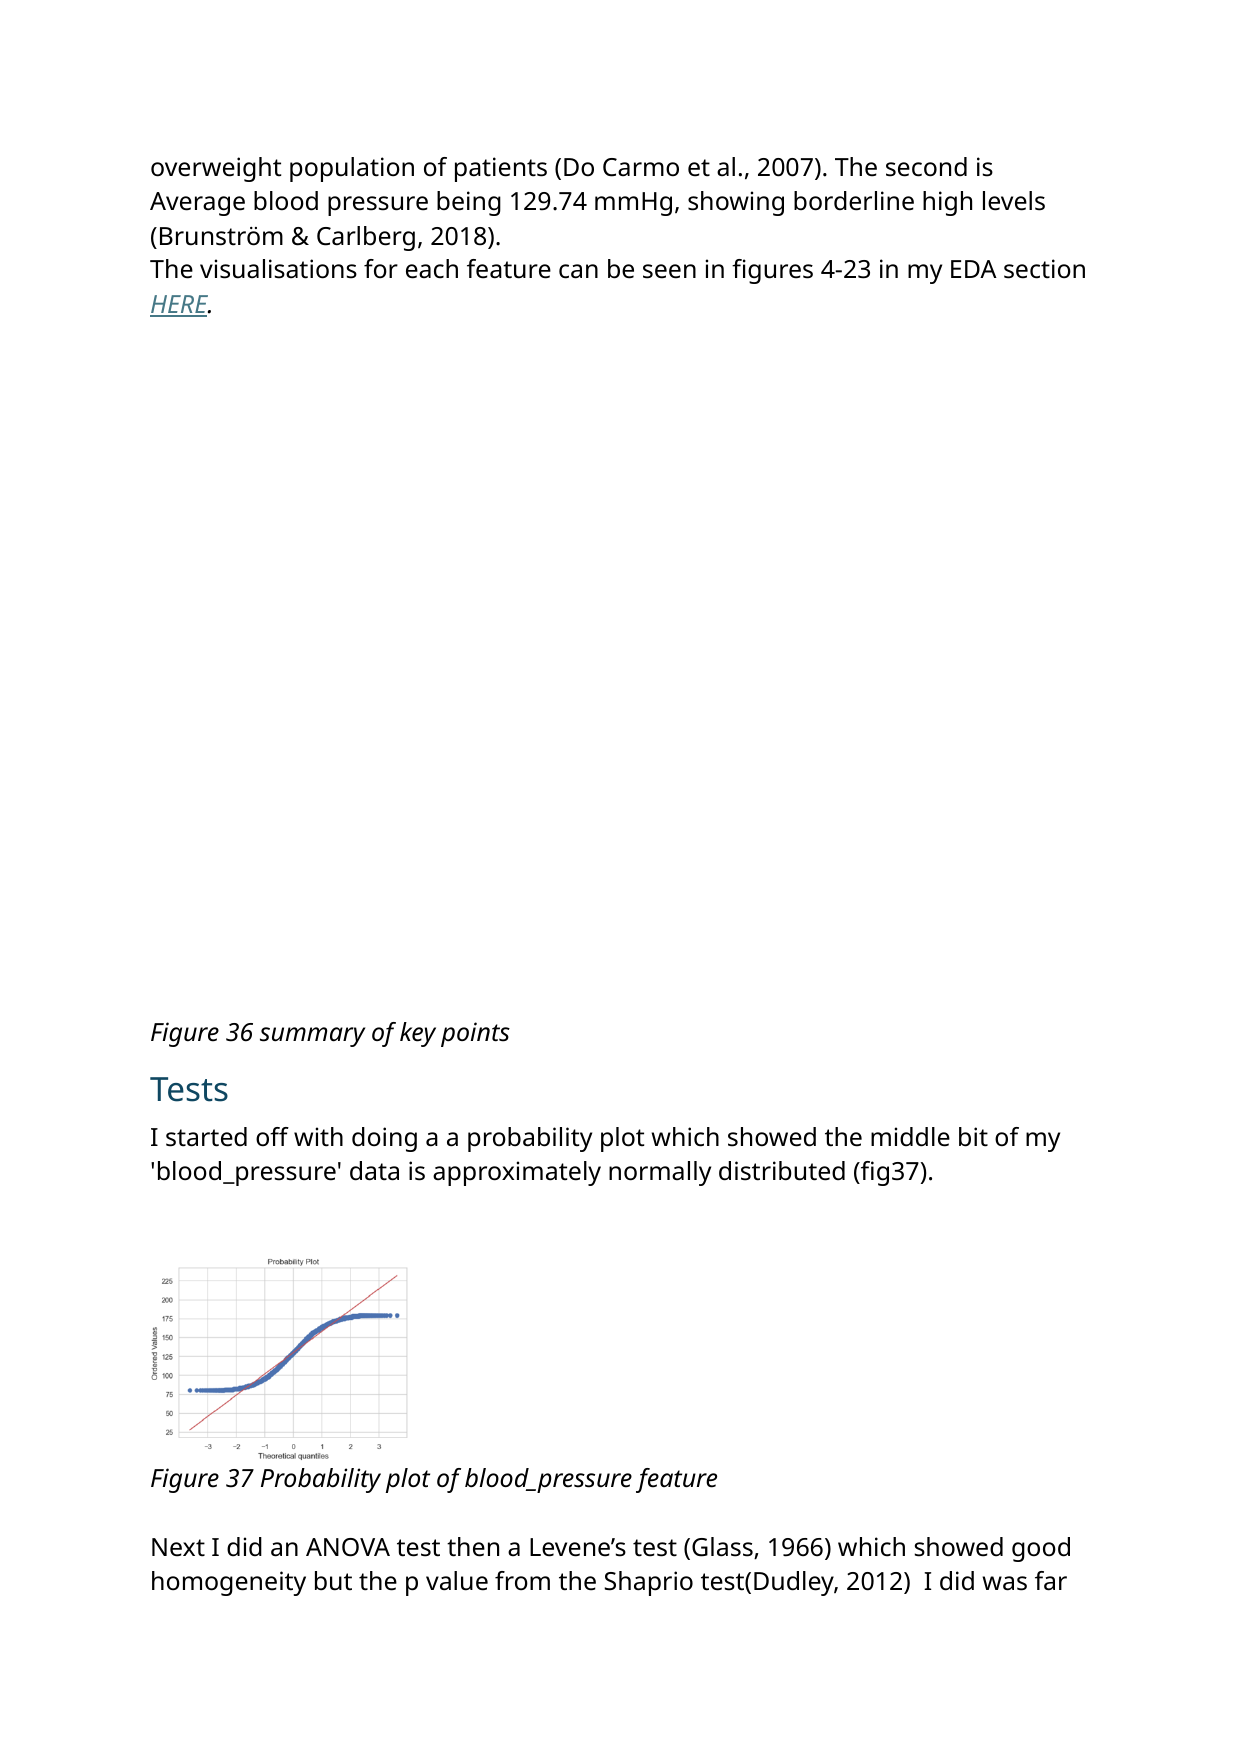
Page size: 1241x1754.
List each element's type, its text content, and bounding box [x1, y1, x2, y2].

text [150, 150, 1090, 252]
text The visualisations for each feature can be seen in figures 4-23 in my EDA section HERE. [150, 252, 1090, 320]
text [150, 1529, 1090, 1597]
text Figure 37 Probability plot of blood_pressure feature [150, 1461, 1090, 1495]
subtitle Tests [150, 1066, 1090, 1111]
text I started off with doing a a probability plot which showed the middle bit of my 'blood_pressure' data is approximately normally distributed (fig37). [150, 1119, 1090, 1188]
picture [150, 1255, 410, 1461]
text Figure 36 summary of key points [150, 1015, 1090, 1049]
